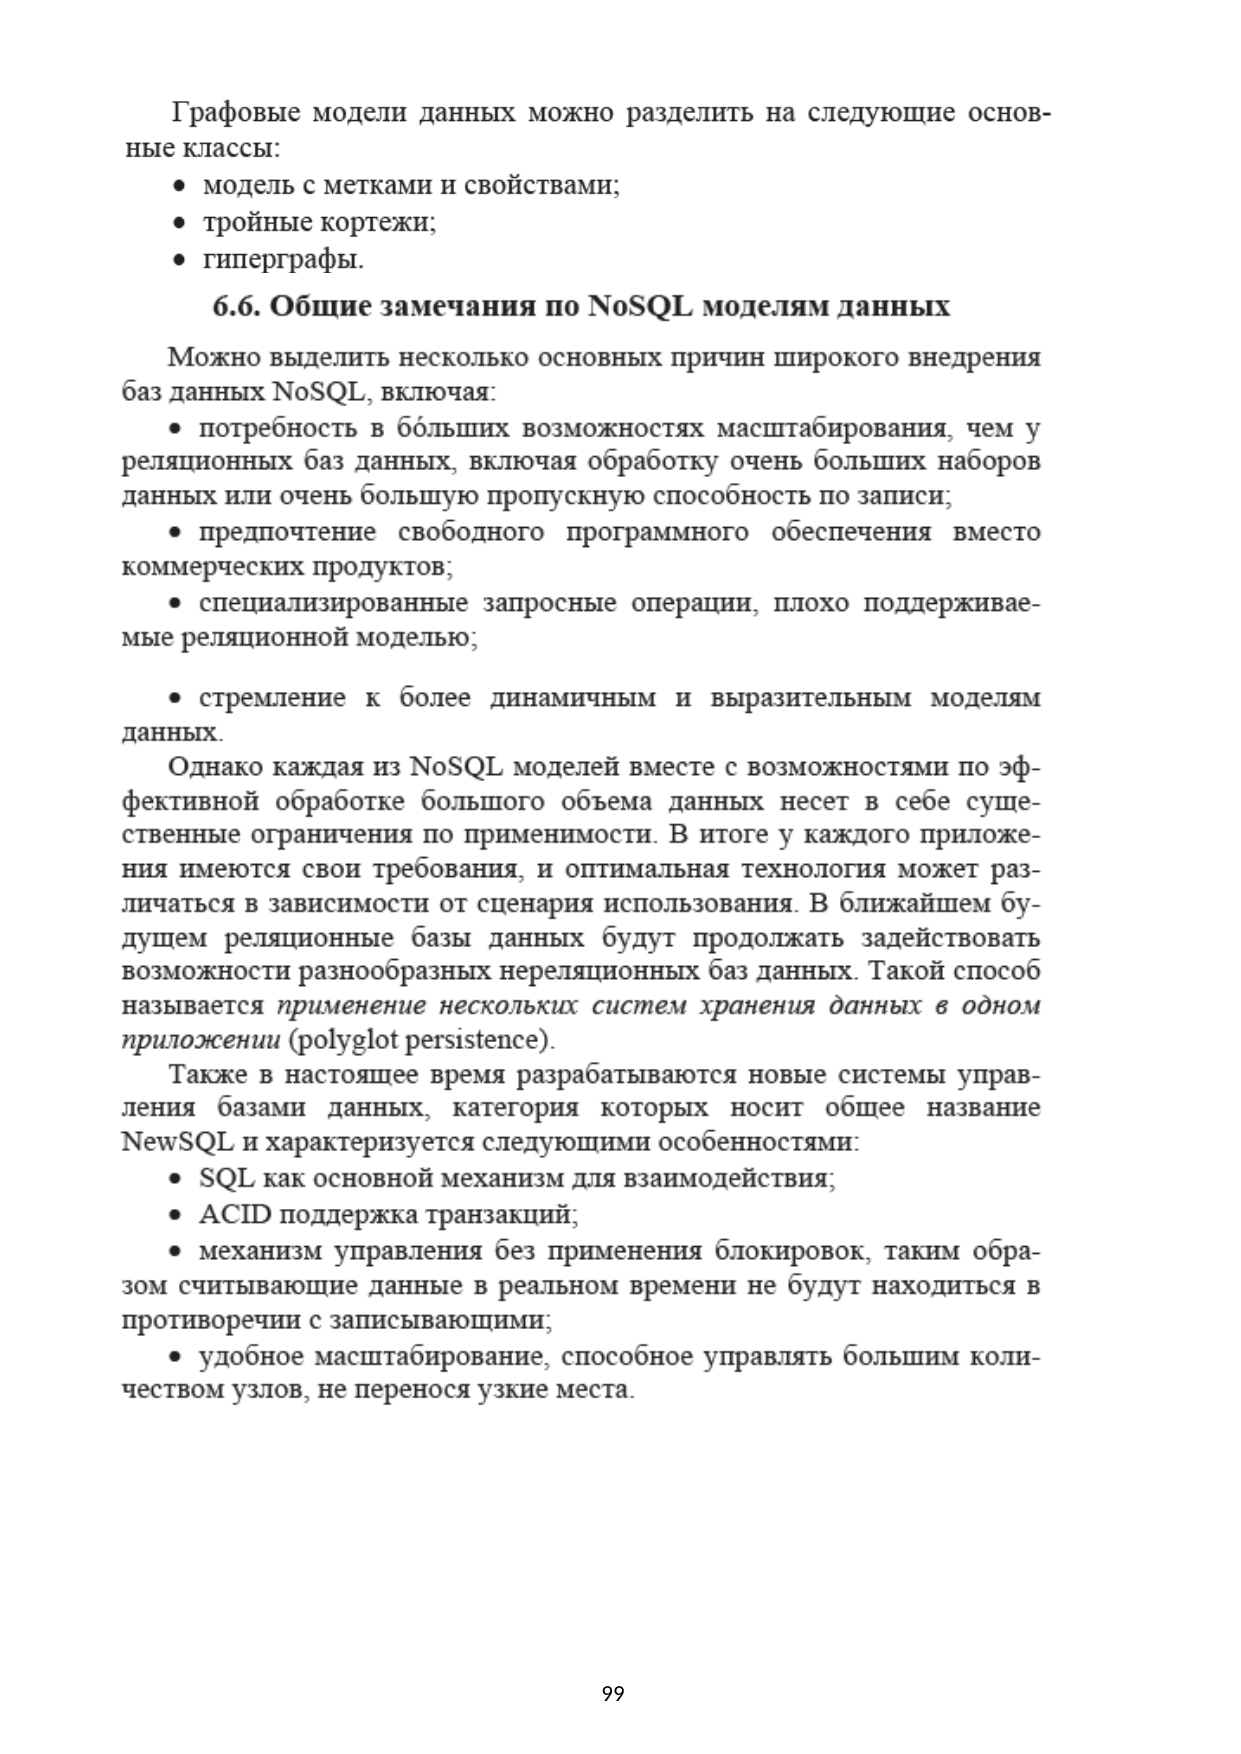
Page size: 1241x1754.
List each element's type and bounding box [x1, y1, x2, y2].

picture [88, 73, 1064, 1412]
